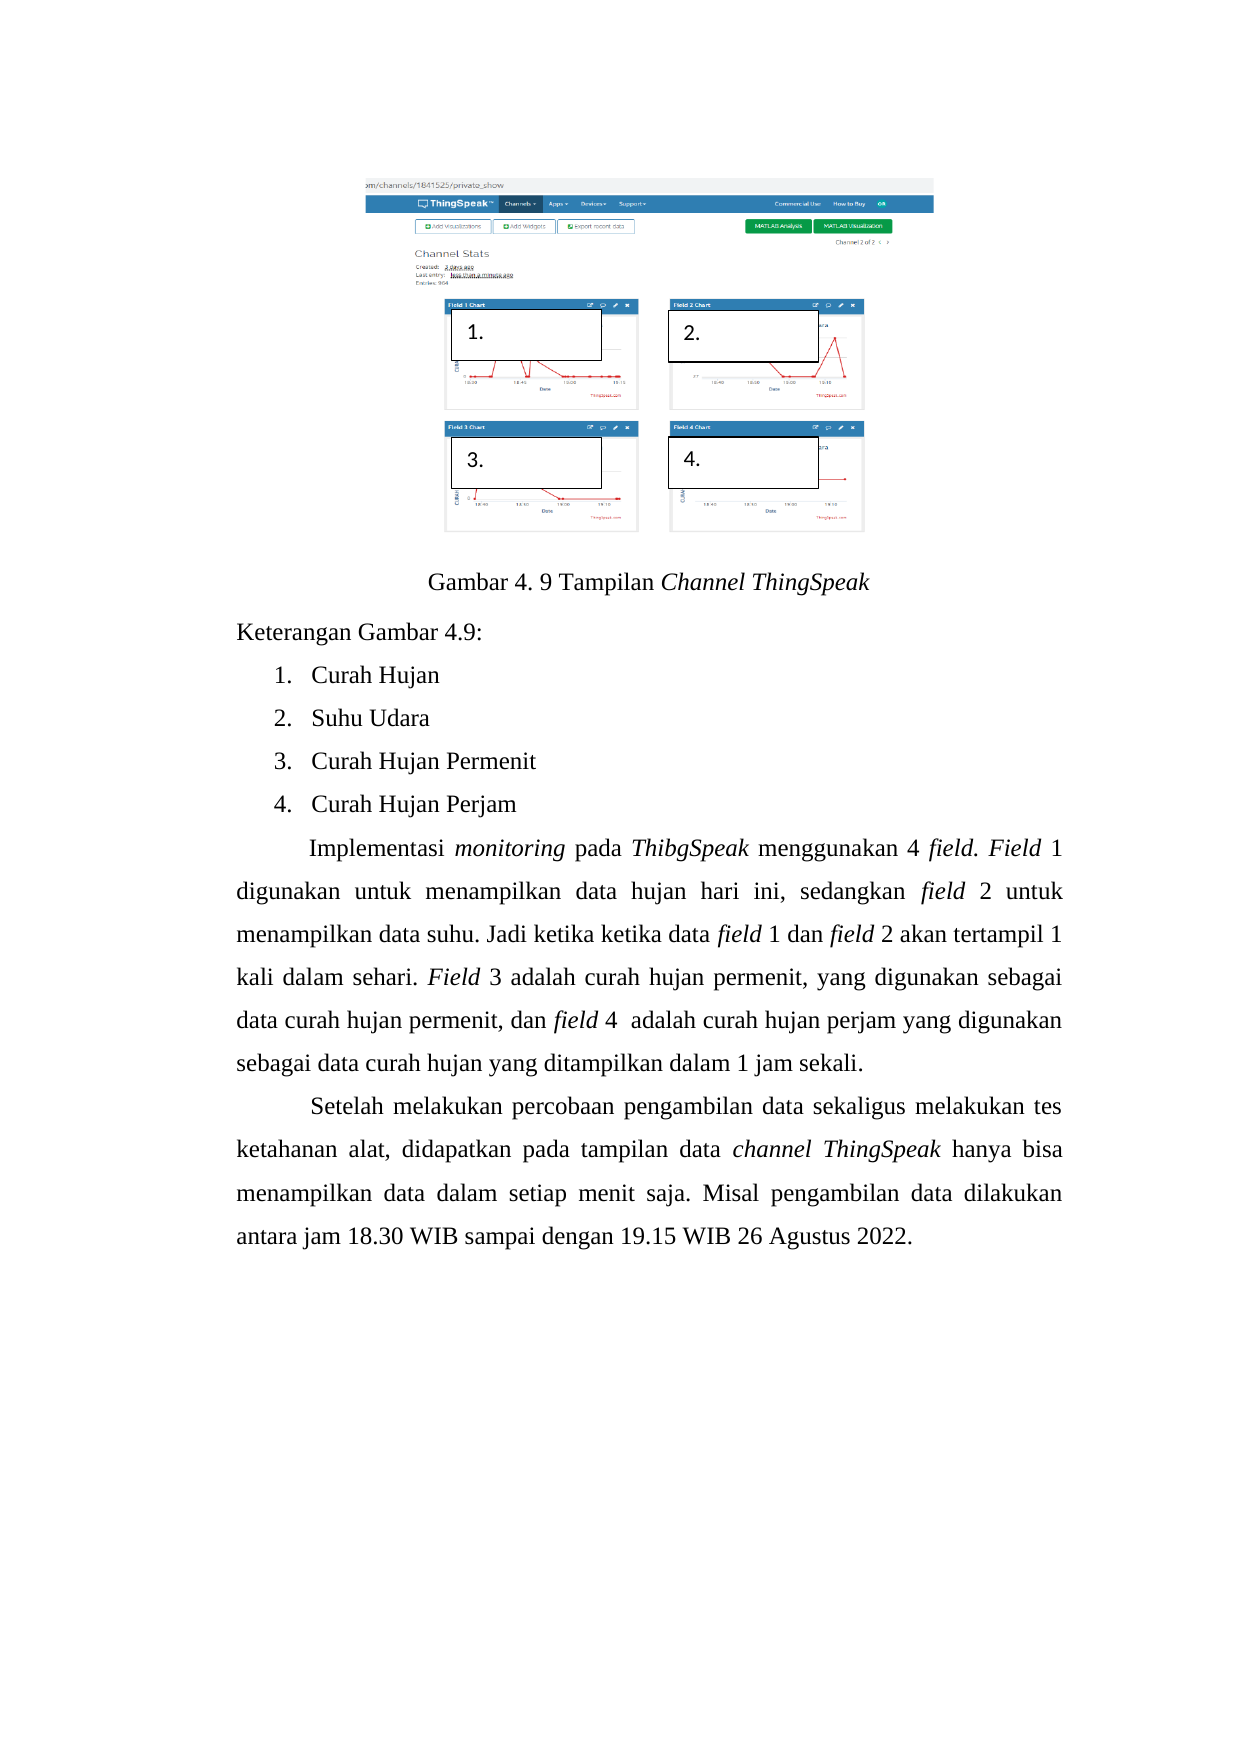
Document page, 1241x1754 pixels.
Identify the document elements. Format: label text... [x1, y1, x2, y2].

text Setelah melakukan percobaan pengambilan data sekaligus melakukan tes ketahanan alat, didapatkan pada tampilan data channel ThingSpeak hanya bisa menampilkan data dalam setiap menit saja. Misal pengambilan data dilakukan antara jam 18.30 WIB sampai dengan 19.15 WIB 26 Agustus 2022. [236, 1091, 1063, 1249]
list Curah Hujan Permenit [274, 746, 1063, 775]
text Implementasi monitoring pada ThibgSpeak menggunakan 4 field. Field 1 digunakan untuk menampilkan data hujan hari ini, sedangkan field 2 untuk menampilkan data suhu. Jadi ketika ketika data field 1 dan field 2 akan tertampil 1 kali dalam sehari. Field 3 adalah curah hujan permenit, yang digunakan sebagai data curah hujan permenit, dan field 4 adalah curah hujan perjam yang digunakan sebagai data curah hujan yang ditampilkan dalam 1 jam sekali. [236, 833, 1063, 1077]
text Gambar 4. 9 Tampilan Channel ThingSpeak [236, 567, 1063, 596]
picture [365, 177, 934, 537]
list Curah Hujan [274, 660, 1063, 689]
list Suhu Udara [274, 703, 1063, 732]
text Keterangan Gambar 4.9: [236, 617, 1063, 646]
list Curah Hujan Perjam [274, 789, 1063, 818]
